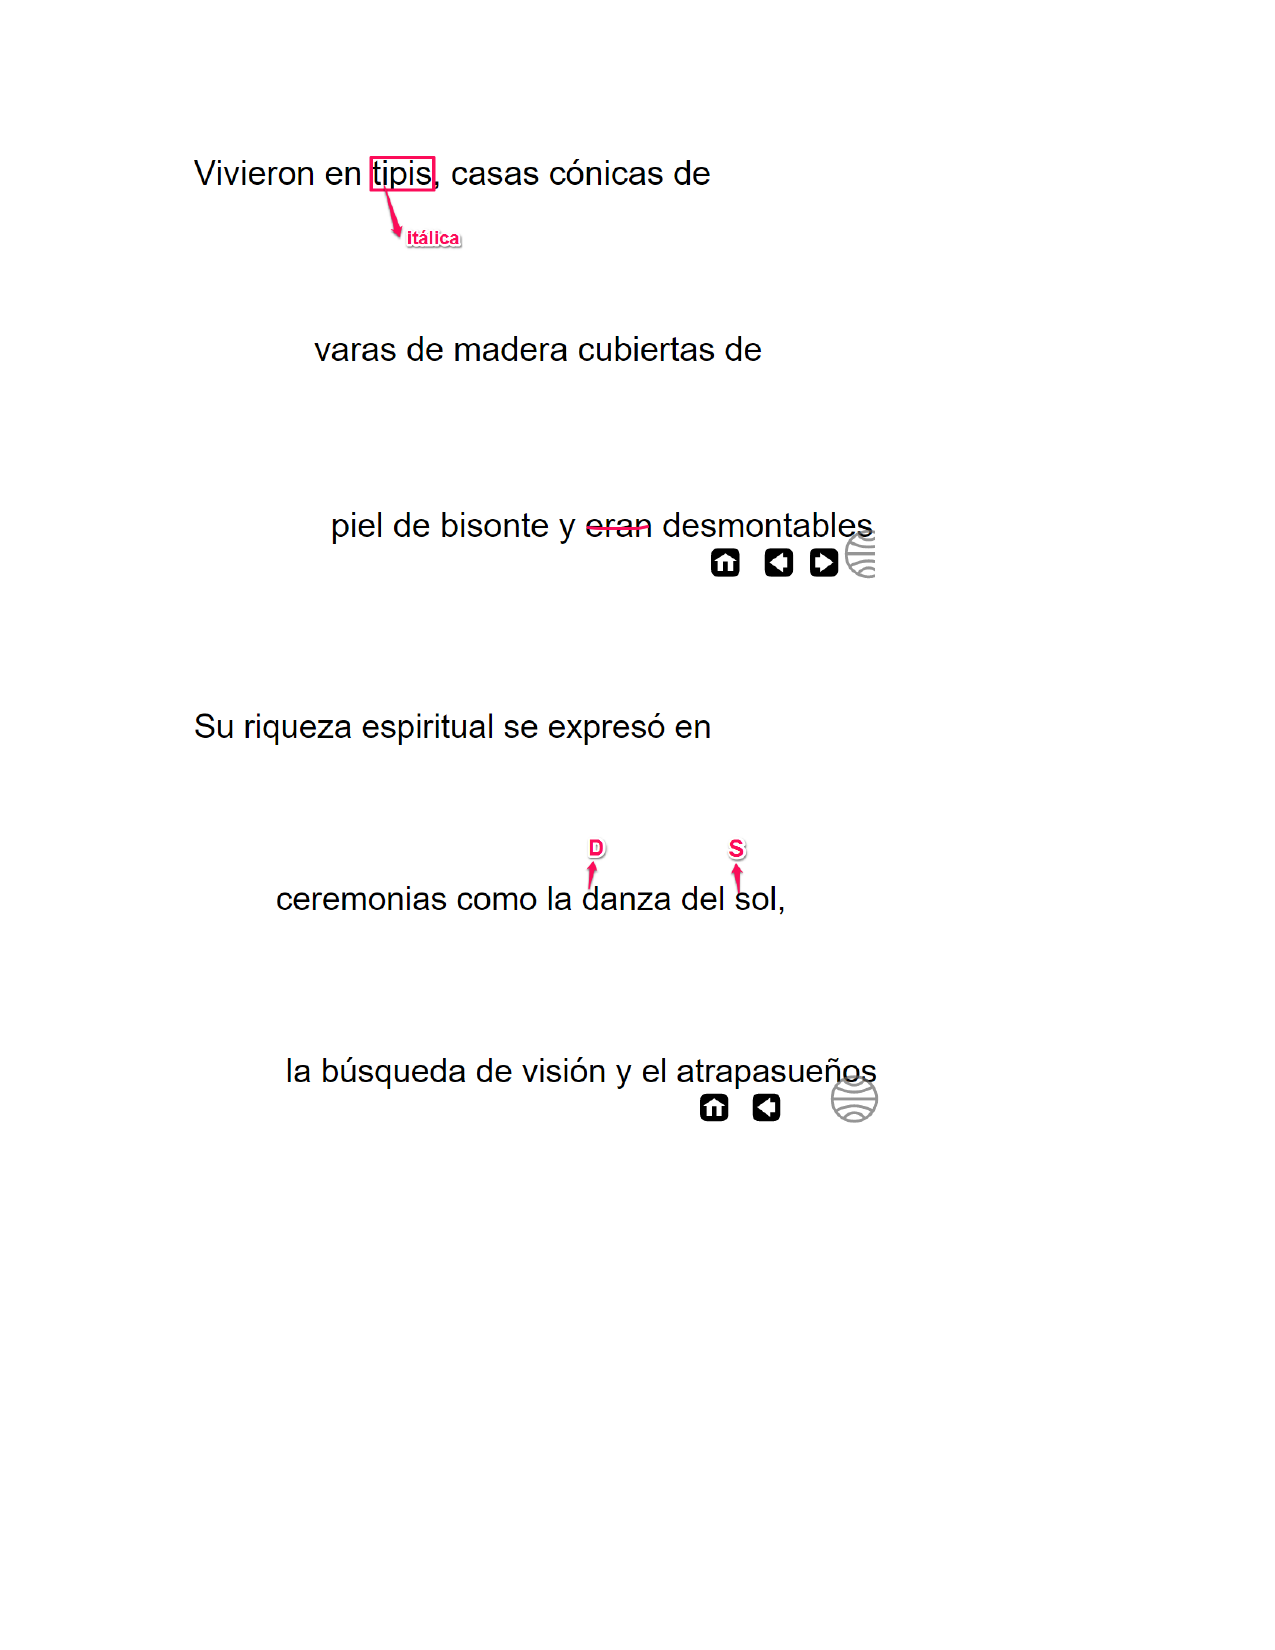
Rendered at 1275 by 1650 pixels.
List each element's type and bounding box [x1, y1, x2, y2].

picture [177, 701, 894, 1157]
picture [177, 147, 875, 590]
